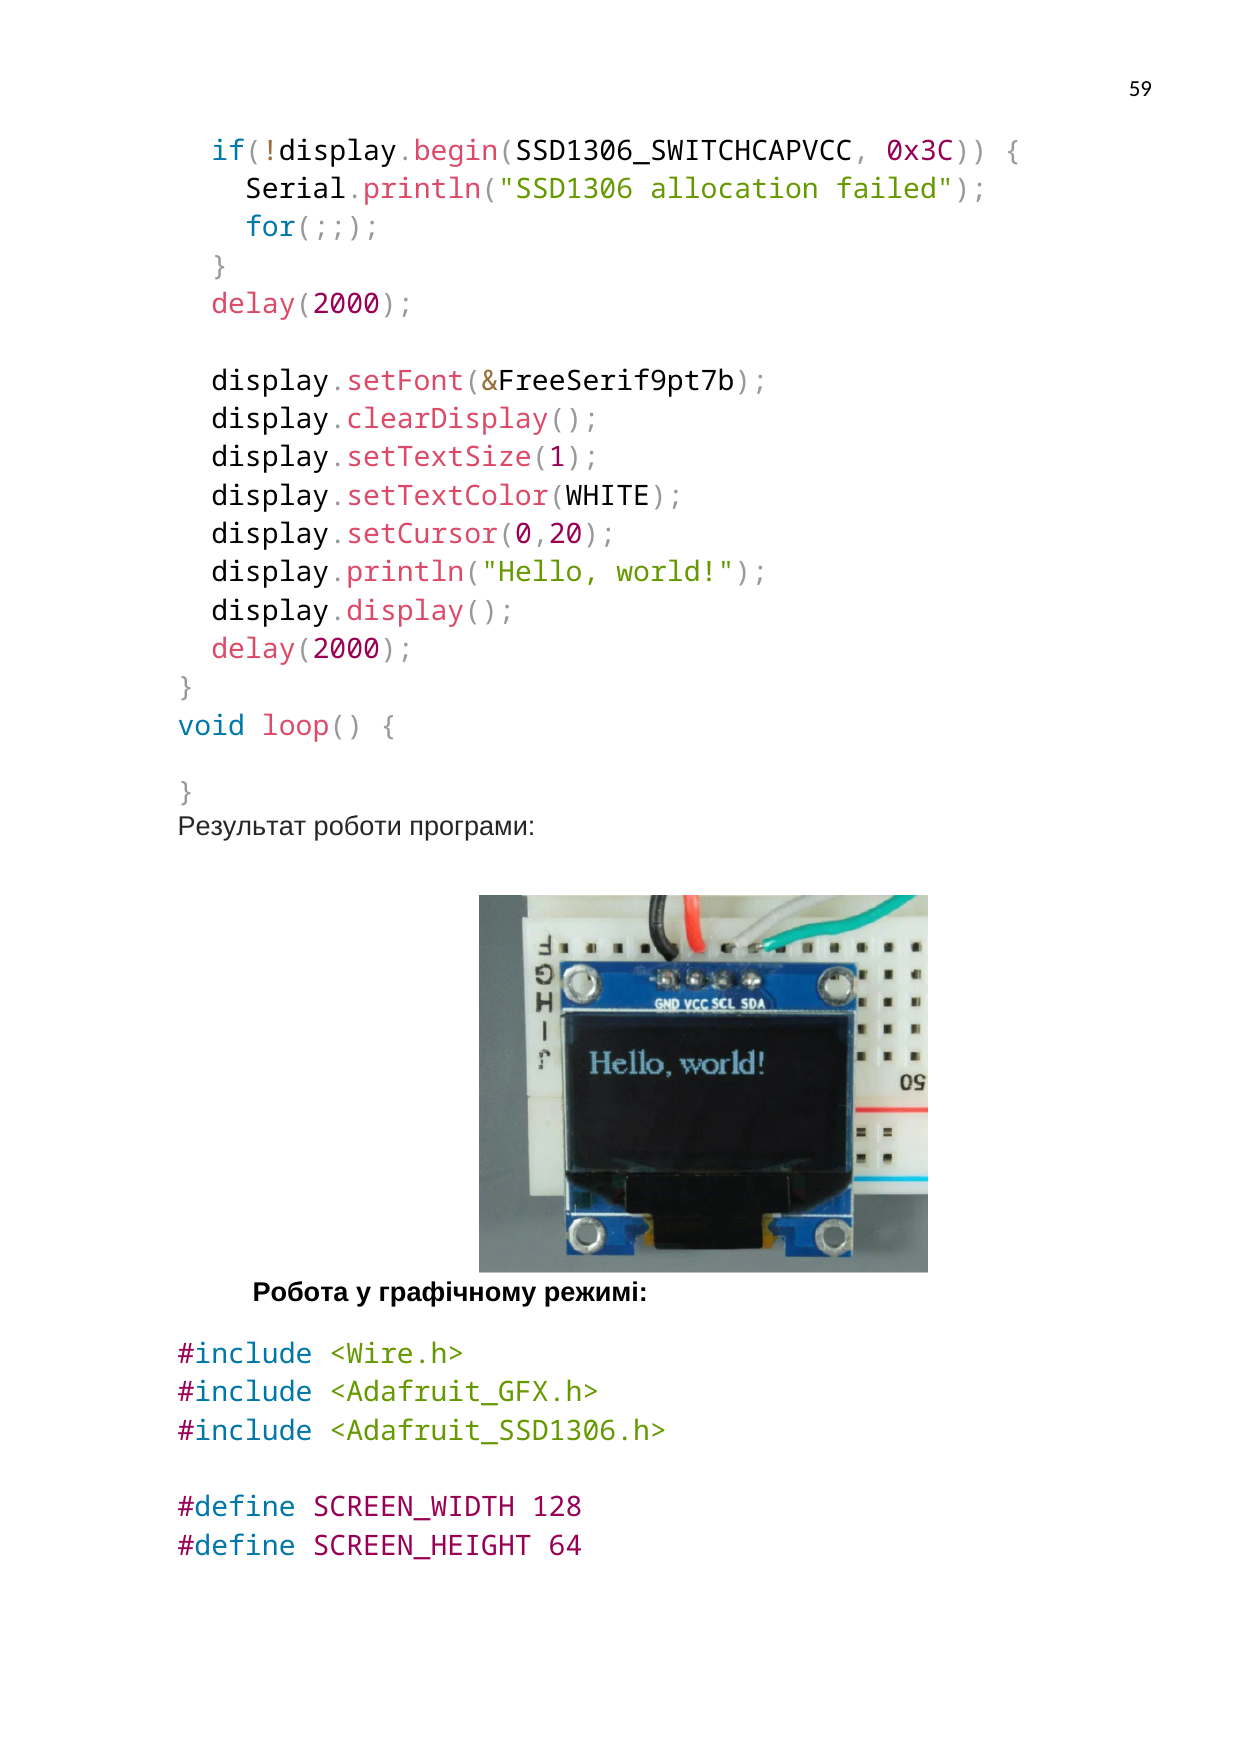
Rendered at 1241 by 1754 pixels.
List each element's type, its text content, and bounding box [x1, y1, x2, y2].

text delay(2000); [177, 283, 1152, 321]
text display.clearDisplay(); [177, 398, 1152, 436]
text display.display(); [177, 590, 1152, 628]
text void loop() { [177, 705, 1152, 743]
text Результат роботи програми: [177, 809, 1152, 841]
text display.println("Hello, world!"); [177, 551, 1152, 590]
text display.setCursor(0,20); [177, 513, 1152, 551]
text display.setTextSize(1); [177, 436, 1152, 475]
text #include <Wire.h> [177, 1333, 1152, 1372]
text } [177, 666, 1152, 705]
text } [177, 245, 1152, 283]
text #define SCREEN_WIDTH 128 [177, 1487, 1152, 1525]
text if(!display.begin(SSD1306_SWITCHCAPVCC, 0x3C)) { [177, 130, 1152, 168]
text display.setTextColor(WHITE); [177, 475, 1152, 513]
text Serial.println("SSD1306 allocation failed"); [177, 168, 1152, 206]
text } [177, 771, 1152, 809]
text display.setFont(&FreeSerif9pt7b); [177, 360, 1152, 398]
text #include <Adafruit_SSD1306.h> [177, 1410, 1152, 1448]
text for(;;); [177, 206, 1152, 245]
list Робота у графічному режимі: [252, 1276, 1152, 1308]
text delay(2000); [177, 628, 1152, 666]
text #include <Adafruit_GFX.h> [177, 1372, 1152, 1410]
text #define SCREEN_HEIGHT 64 [177, 1525, 1152, 1563]
picture [475, 893, 929, 1273]
